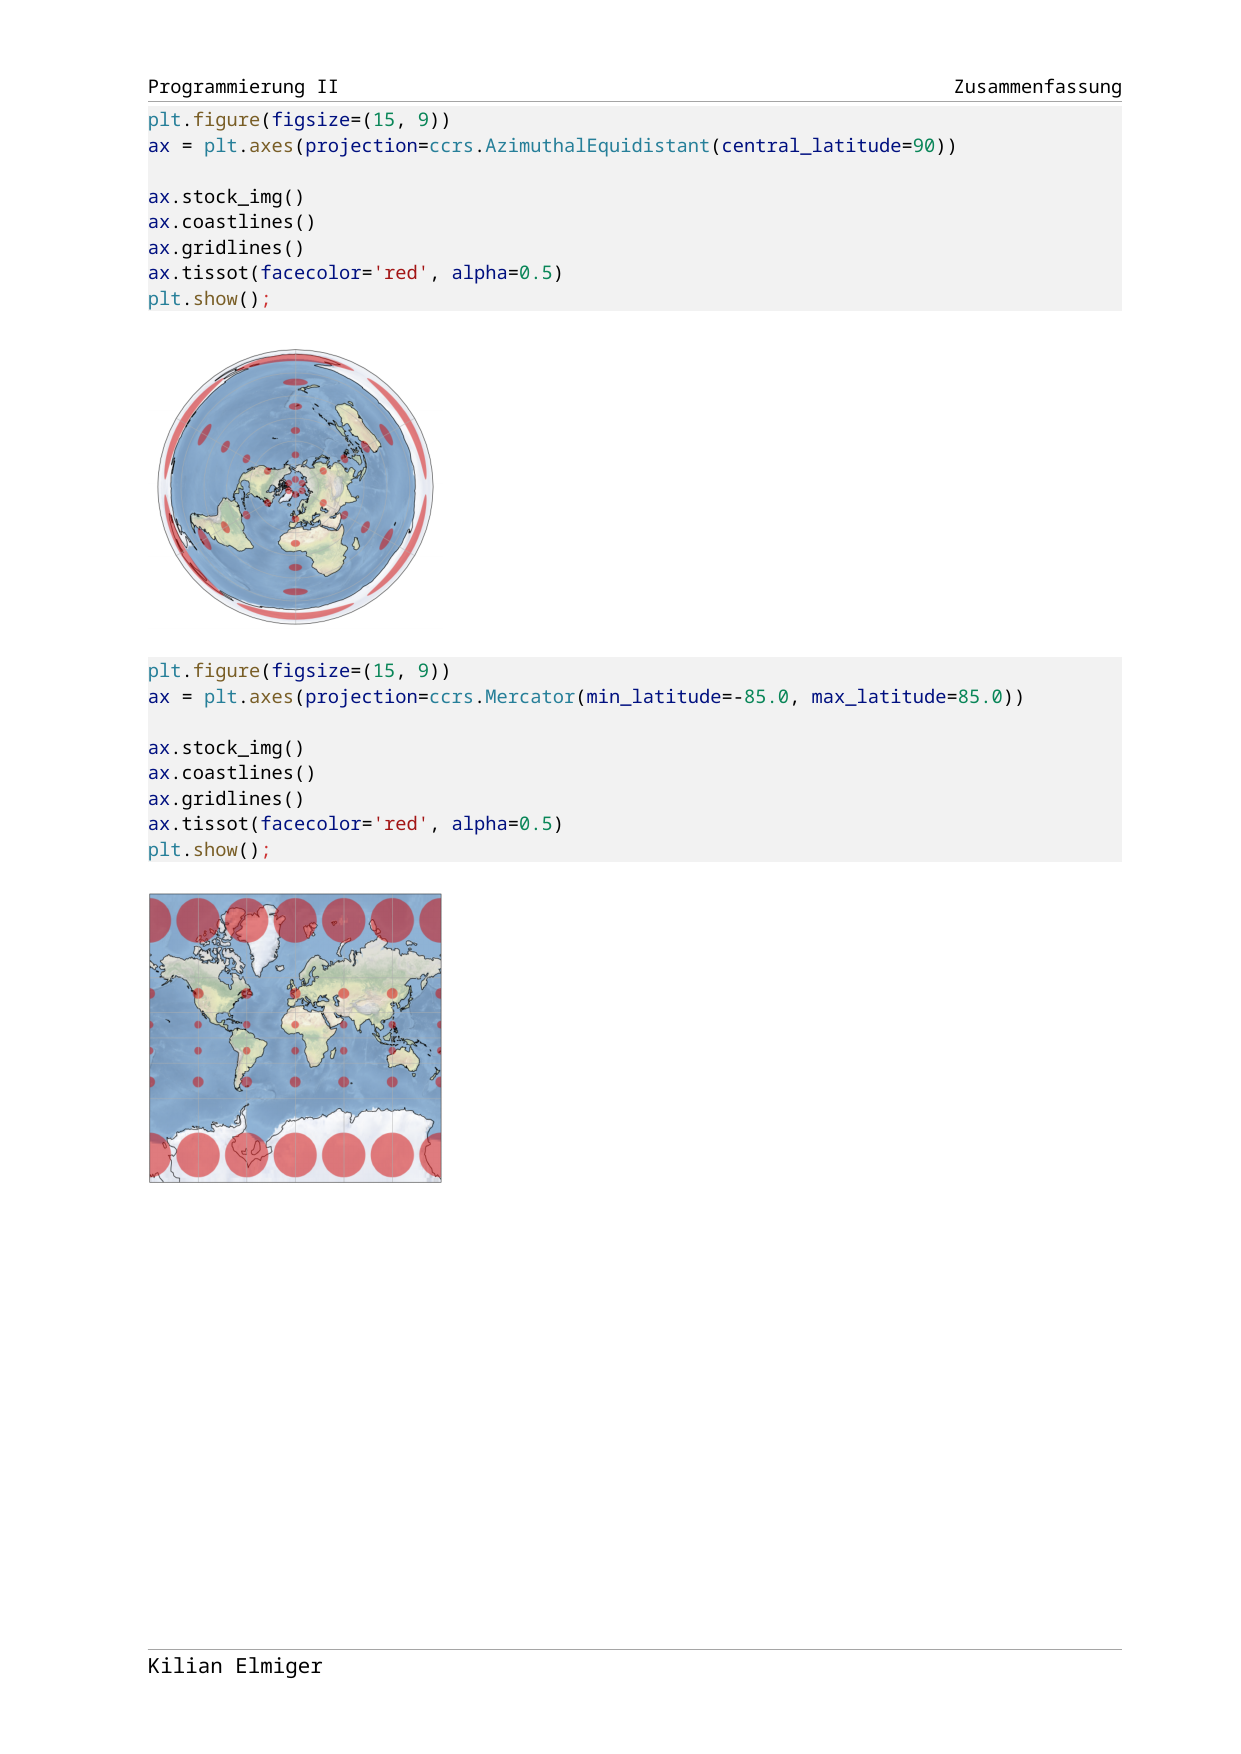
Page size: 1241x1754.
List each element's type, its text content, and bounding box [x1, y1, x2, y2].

text ax.tissot(facecolor='red', alpha=0.5) [148, 811, 1122, 836]
picture [147, 890, 443, 1185]
text ax.stock_img() [148, 734, 1122, 759]
text ax = plt.axes(projection=ccrs.Mercator(min_latitude=-85.0, max_latitude=85.0)) [148, 683, 1122, 708]
picture [147, 338, 443, 629]
text ax.stock_img() [148, 183, 1122, 208]
text ax = plt.axes(projection=ccrs.AzimuthalEquidistant(central_latitude=90)) [148, 132, 1122, 157]
text ax.tissot(facecolor='red', alpha=0.5) [148, 259, 1122, 285]
text plt.figure(figsize=(15, 9)) [148, 106, 1122, 132]
text ax.coastlines() [148, 208, 1122, 234]
text ax.coastlines() [148, 759, 1122, 785]
text plt.show(); [148, 836, 1122, 862]
text ax.gridlines() [148, 785, 1122, 811]
text plt.figure(figsize=(15, 9)) [148, 657, 1122, 683]
text ax.gridlines() [148, 234, 1122, 259]
text plt.show(); [148, 285, 1122, 311]
